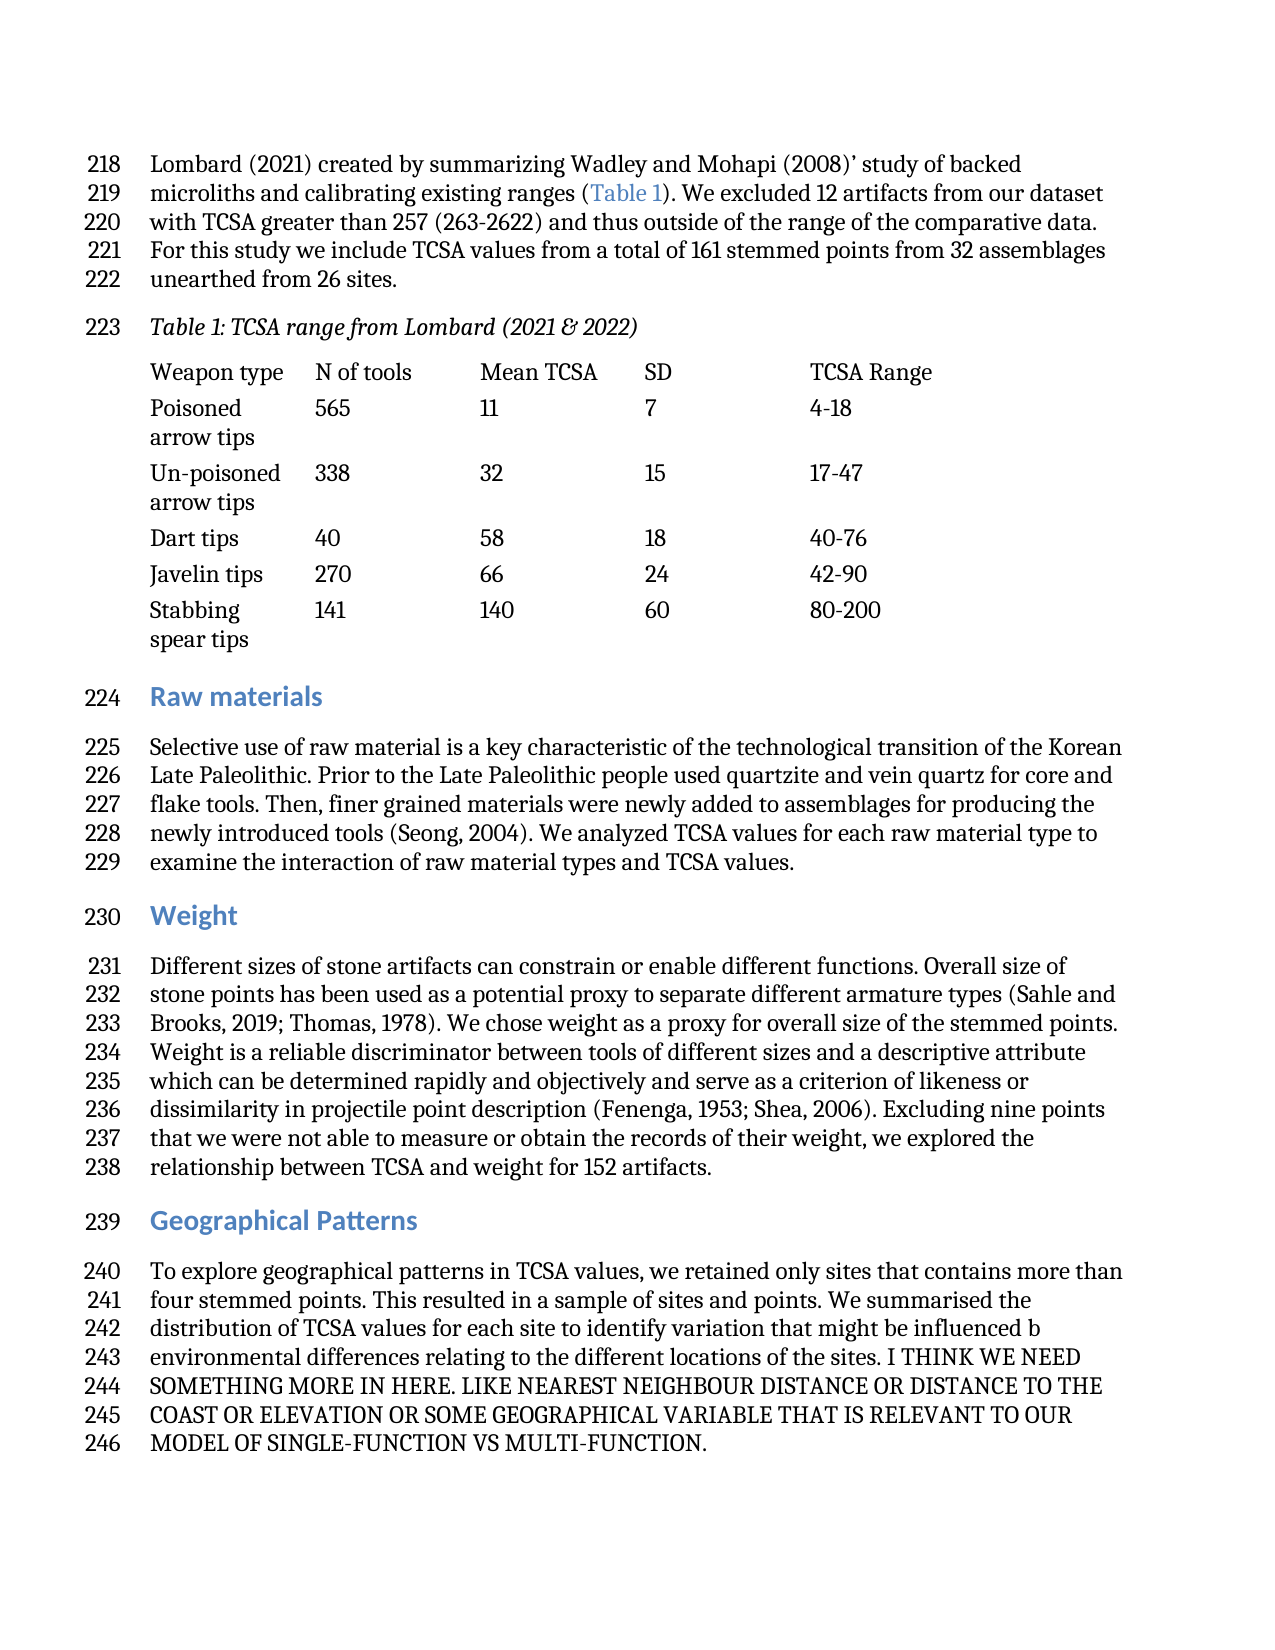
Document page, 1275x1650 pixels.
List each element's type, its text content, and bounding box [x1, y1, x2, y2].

subtitle Raw materials [150, 678, 1125, 714]
table_cell 58 [469, 520, 634, 556]
table_cell 18 [634, 520, 799, 556]
table_cell 24 [634, 556, 799, 592]
text Selective use of raw material is a key characteristic of the technological transition of the Korean Late Paleolithic. Prior to the Late Paleolithic people used quartzite and vein quartz for core and flake tools. Then, finer grained materials were newly added to assemblages for producing the newly introduced tools (Seong, 2004). We analyzed TCSA values for each raw material type to examine the interaction of raw material types and TCSA values. [150, 733, 1125, 876]
table_header N of tools [304, 354, 469, 390]
table_cell 7 [634, 390, 799, 455]
table_cell Javelin tips [139, 556, 304, 592]
subtitle Weight [150, 897, 1125, 933]
subtitle Geographical Patterns [150, 1202, 1125, 1238]
table_cell 4-18 [799, 390, 964, 455]
table_header TCSA Range [799, 354, 964, 390]
table_cell 15 [634, 455, 799, 520]
table_cell 32 [469, 455, 634, 520]
table_cell Poisoned arrow tips [139, 390, 304, 455]
table_cell 338 [304, 455, 469, 520]
table_cell 40 [304, 520, 469, 556]
table_cell 565 [304, 390, 469, 455]
table_cell 80-200 [799, 593, 964, 657]
text To explore geographical patterns in TCSA values, we retained only sites that contains more than four stemmed points. This resulted in a sample of sites and points. We summarised the distribution of TCSA values for each site to identify variation that might be influenced b environmental differences relating to the different locations of the sites. I THINK WE NEED SOMETHING MORE IN HERE. LIKE NEAREST NEIGHBOUR DISTANCE OR DISTANCE TO THE COAST OR ELEVATION OR SOME GEOGRAPHICAL VARIABLE THAT IS RELEVANT TO OUR MODEL OF SINGLE-FUNCTION VS MULTI-FUNCTION. [150, 1257, 1125, 1458]
table_cell 42-90 [799, 556, 964, 592]
table_cell 140 [469, 593, 634, 657]
table_cell 270 [304, 556, 469, 592]
table_cell 40-76 [799, 520, 964, 556]
table_cell 60 [634, 593, 799, 657]
table_cell Stabbing spear tips [139, 593, 304, 657]
table_cell 141 [304, 593, 469, 657]
table_header Weapon type [139, 354, 304, 390]
table_cell Un-poisoned arrow tips [139, 455, 304, 520]
table_header SD [634, 354, 799, 390]
table_header Mean TCSA [469, 354, 634, 390]
table_cell 66 [469, 556, 634, 592]
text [150, 150, 1125, 294]
text Table 1: TCSA range from Lombard (2021 & 2022) [150, 312, 1125, 341]
table_cell 17-47 [799, 455, 964, 520]
table_cell Dart tips [139, 520, 304, 556]
text Different sizes of stone artifacts can constrain or enable different functions. Overall size of stone points has been used as a potential proxy to separate different armature types (Sahle and Brooks, 2019; Thomas, 1978). We chose weight as a proxy for overall size of the stemmed points. Weight is a reliable discriminator between tools of different sizes and a descriptive attribute which can be determined rapidly and objectively and serve as a criterion of likeness or dissimilarity in projectile point description (Fenenga, 1953; Shea, 2006). Excluding nine points that we were not able to measure or obtain the records of their weight, we explored the relationship between TCSA and weight for 152 artifacts. [150, 952, 1125, 1182]
table_cell 11 [469, 390, 634, 455]
